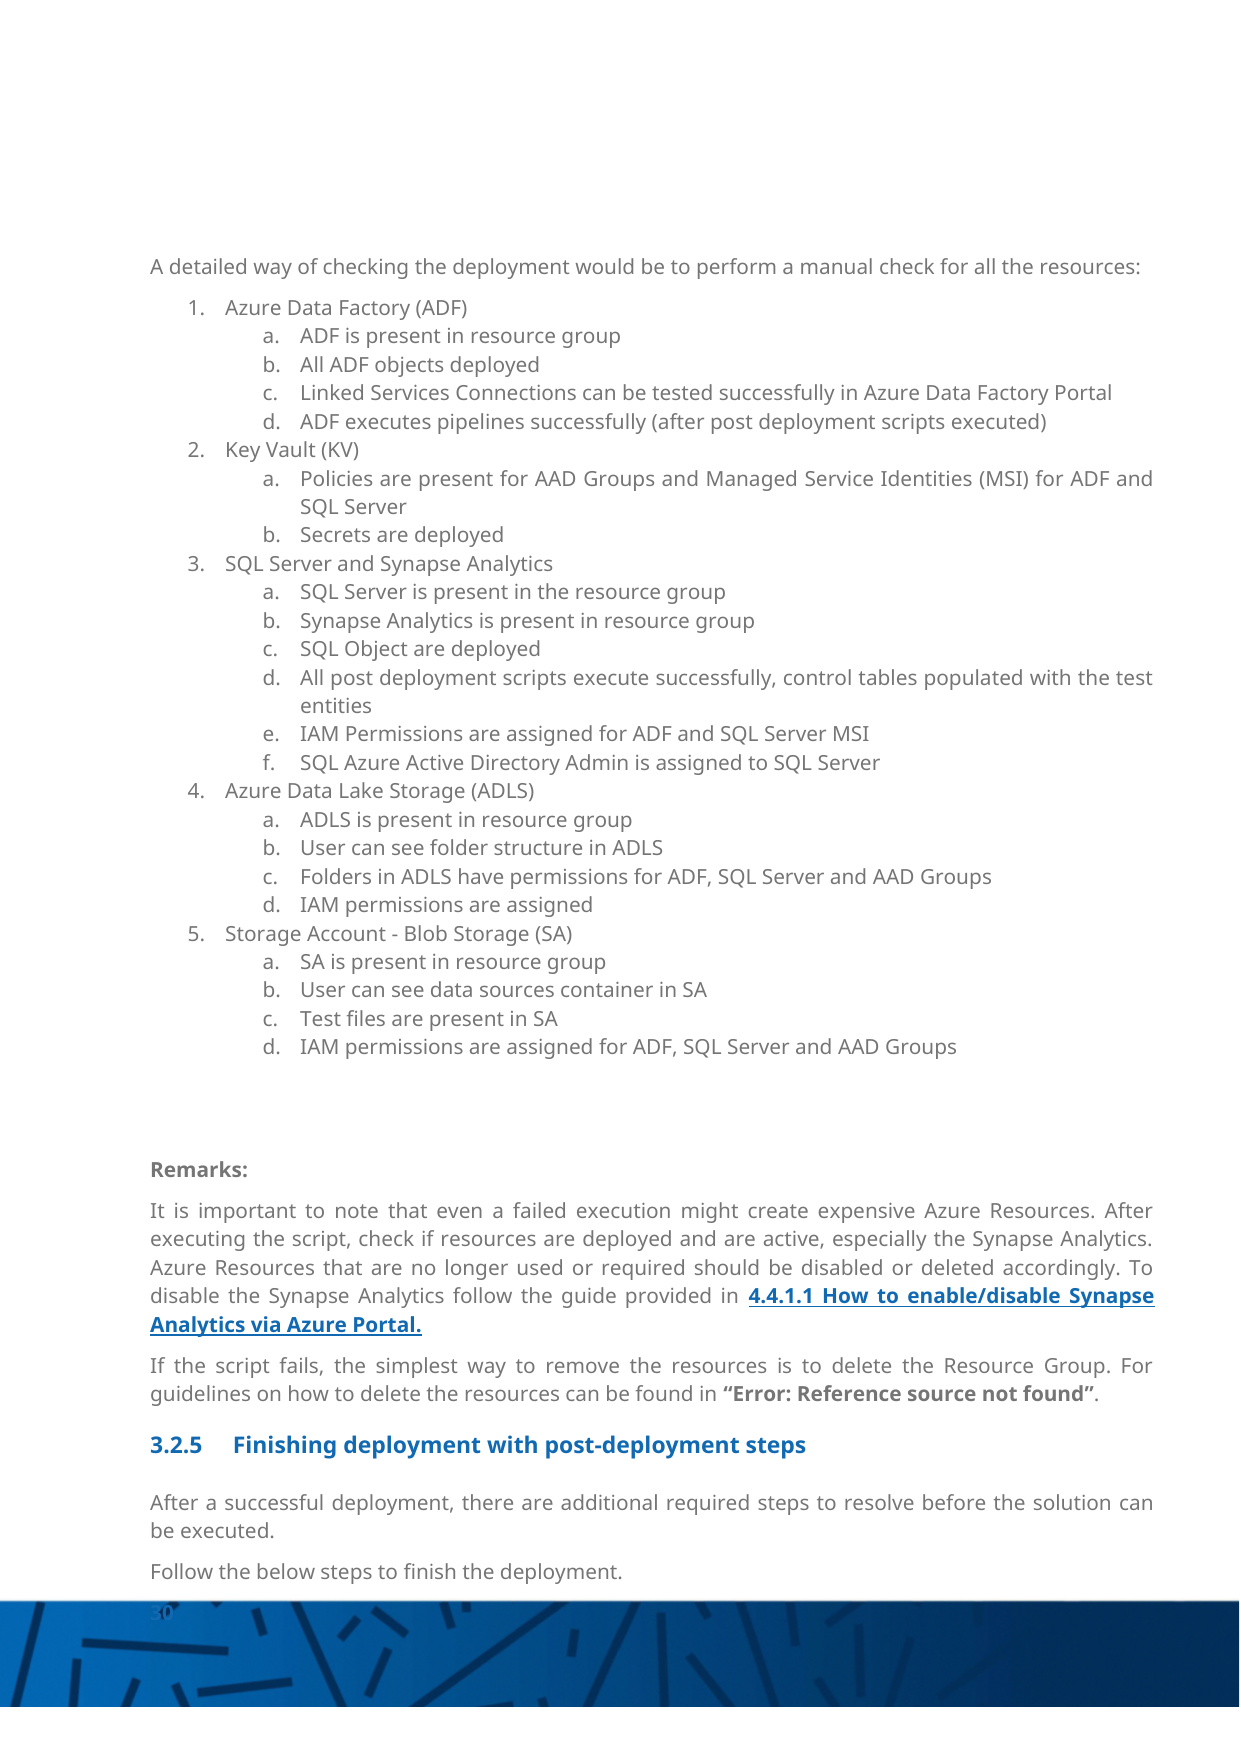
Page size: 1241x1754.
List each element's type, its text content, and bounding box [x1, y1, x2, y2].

list ADF executes pipelines successfully (after post deployment scripts executed) [262, 407, 1155, 435]
list IAM Permissions are assigned for ADF and SQL Server MSI [262, 719, 1155, 748]
list User can see data sources container in SA [262, 976, 1155, 1004]
list Linked Services Connections can be tested successfully in Azure Data Factory Portal [262, 378, 1155, 407]
list SQL Server and Synapse Analytics [187, 549, 1155, 577]
list Storage Account - Blob Storage (SA) [187, 919, 1155, 947]
list SQL Object are deployed [262, 634, 1155, 663]
list Key Vault (KV) [187, 435, 1155, 464]
picture [0, 1598, 1240, 1707]
text It is important to note that even a failed execution might create expensive Azure Resources. After executing the script, check if resources are deployed and are active, especially the Synapse Analytics. Azure Resources that are no longer used or required should be disabled or deleted accordingly. To disable the Synapse Analytics follow the guide provided in 4.4.1.1 How to enable/disable Synapse Analytics via Azure Portal. [150, 1196, 1155, 1338]
list IAM permissions are assigned [262, 890, 1155, 919]
list SQL Server is present in the resource group [262, 577, 1155, 606]
subtitle Finishing deployment with post-deployment steps [150, 1428, 1155, 1460]
list Azure Data Lake Storage (ADLS) [187, 776, 1155, 805]
list IAM permissions are assigned for ADF, SQL Server and AAD Groups [262, 1032, 1155, 1061]
list All post deployment scripts execute successfully, control tables populated with the test entities [262, 663, 1155, 719]
list Synapse Analytics is present in resource group [262, 606, 1155, 634]
text Follow the below steps to finish the deployment. [150, 1557, 1155, 1586]
text Remarks: [150, 1155, 1155, 1184]
list Secrets are deployed [262, 521, 1155, 549]
list SA is present in resource group [262, 947, 1155, 976]
list Azure Data Factory (ADF) [187, 293, 1155, 321]
text A detailed way of checking the deployment would be to perform a manual check for all the resources: [150, 252, 1155, 281]
list User can see folder structure in ADLS [262, 833, 1155, 862]
list ADLS is present in resource group [262, 805, 1155, 833]
list Policies are present for AAD Groups and Managed Service Identities (MSI) for ADF and SQL Server [262, 464, 1155, 521]
text After a successful deployment, there are additional required steps to resolve before the solution can be executed. [150, 1488, 1155, 1545]
list SQL Azure Active Directory Admin is assigned to SQL Server [262, 748, 1155, 776]
list Test files are present in SA [262, 1004, 1155, 1032]
list Folders in ADLS have permissions for ADF, SQL Server and AAD Groups [262, 862, 1155, 890]
list All ADF objects deployed [262, 350, 1155, 378]
list ADF is present in resource group [262, 321, 1155, 350]
